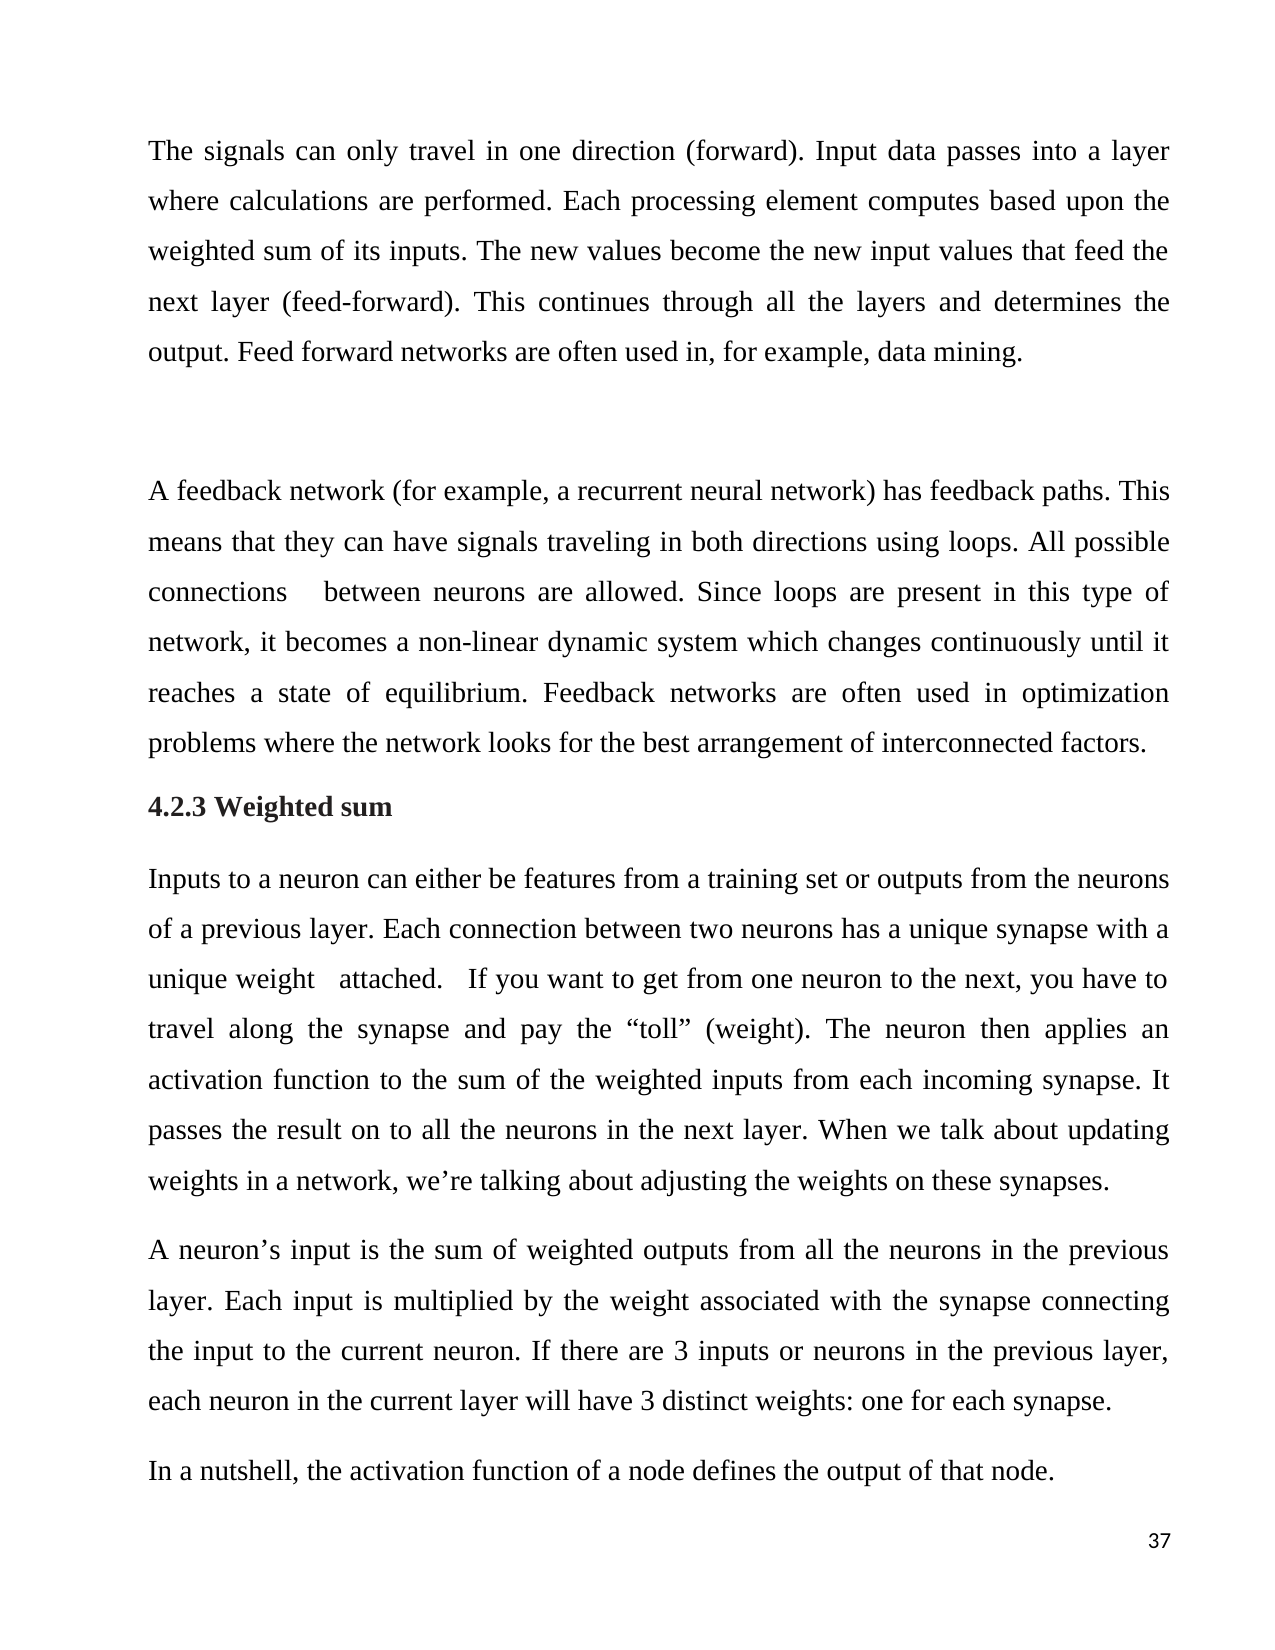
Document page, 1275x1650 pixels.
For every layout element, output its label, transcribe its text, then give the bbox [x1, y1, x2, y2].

text In a nutshell, the activation function of a node defines the output of that node. [148, 1453, 1171, 1486]
text A feedback network (for example, a recurrent neural network) has feedback paths. This means that they can have signals traveling in both directions using loops. All possible connections between neurons are allowed. Since loops are present in this type of network, it becomes a non-linear dynamic system which changes continuously until it reaches a state of equilibrium. Feedback networks are often used in optimization problems where the network looks for the best arrangement of interconnected factors. [148, 473, 1171, 759]
text 4.2.3 Weighted sum [148, 789, 586, 823]
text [148, 133, 1171, 368]
text A neuron’s input is the sum of weighted outputs from all the neurons in the previous layer. Each input is multiplied by the weight associated with the synapse connecting the input to the current neuron. If there are 3 inputs or neurons in the previous layer, each neuron in the current layer will have 3 distinct weights: one for each synapse. [148, 1232, 1171, 1417]
text Inputs to a neuron can either be features from a training set or outputs from the neurons of a previous layer. Each connection between two neurons has a unique synapse with a unique weight attached. If you want to get from one neuron to the next, you have to travel along the synapse and pay the “toll” (weight). The neuron then applies an activation function to the sum of the weighted inputs from each incoming synapse. It passes the result on to all the neurons in the next layer. When we talk about updating weights in a network, we’re talking about adjusting the weights on these synapses. [148, 861, 1171, 1196]
